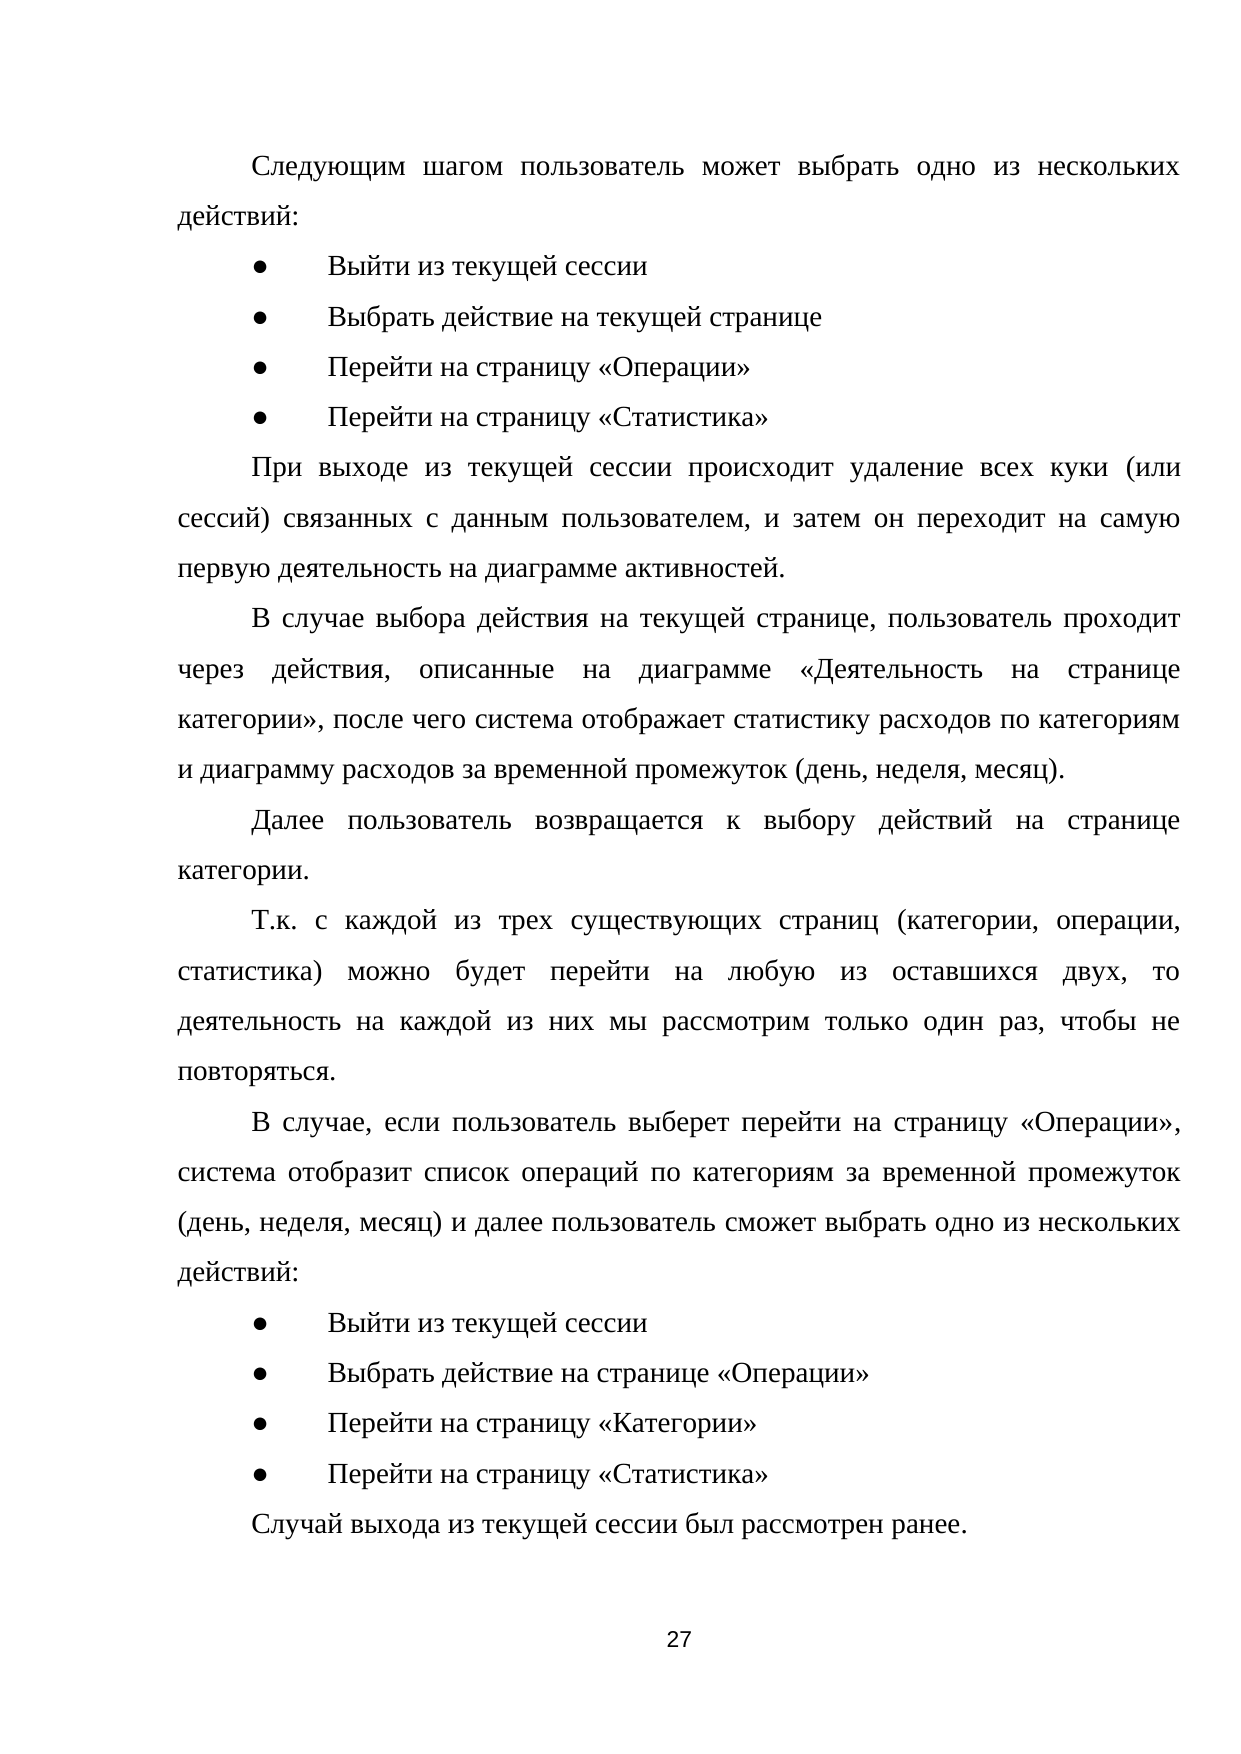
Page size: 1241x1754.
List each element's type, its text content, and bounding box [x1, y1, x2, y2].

text Далее пользователь возвращается к выбору действий на странице категории. [177, 802, 1181, 886]
list Перейти на страницу «Статистика» [177, 1456, 1181, 1489]
list Выбрать действие на странице «Операции» [177, 1355, 1181, 1389]
text В случае выбора действия на текущей странице, пользователь проходит через действия, описанные на диаграмме «Деятельность на странице категории», после чего система отображает статистику расходов по категориям и диаграмму расходов за временной промежуток (день, неделя, месяц). [177, 601, 1181, 785]
list Выйти из текущей сессии [177, 248, 1181, 282]
text Т.к. с каждой из трех существующих страниц (категории, операции, статистика) можно будет перейти на любую из оставшихся двух, то деятельность на каждой из них мы рассмотрим только один раз, чтобы не повторяться. [177, 902, 1181, 1087]
text В случае, если пользователь выберет перейти на страницу «Операции», система отобразит список операций по категориям за временной промежуток (день, неделя, месяц) и далее пользователь сможет выбрать одно из нескольких действий: [177, 1104, 1181, 1288]
text Следующим шагом пользователь может выбрать одно из нескольких действий: [177, 148, 1181, 232]
list Перейти на страницу «Статистика» [177, 399, 1181, 433]
text При выходе из текущей сессии происходит удаление всех куки (или сессий) связанных с данным пользователем, и затем он переходит на самую первую деятельность на диаграмме активностей. [177, 449, 1181, 584]
list Перейти на страницу «Категории» [177, 1406, 1181, 1439]
text Случай выхода из текущей сессии был рассмотрен ранее. [177, 1506, 1181, 1540]
list Перейти на страницу «Операции» [177, 349, 1181, 382]
list Выйти из текущей сессии [177, 1305, 1181, 1338]
list Выбрать действие на текущей странице [177, 299, 1181, 332]
